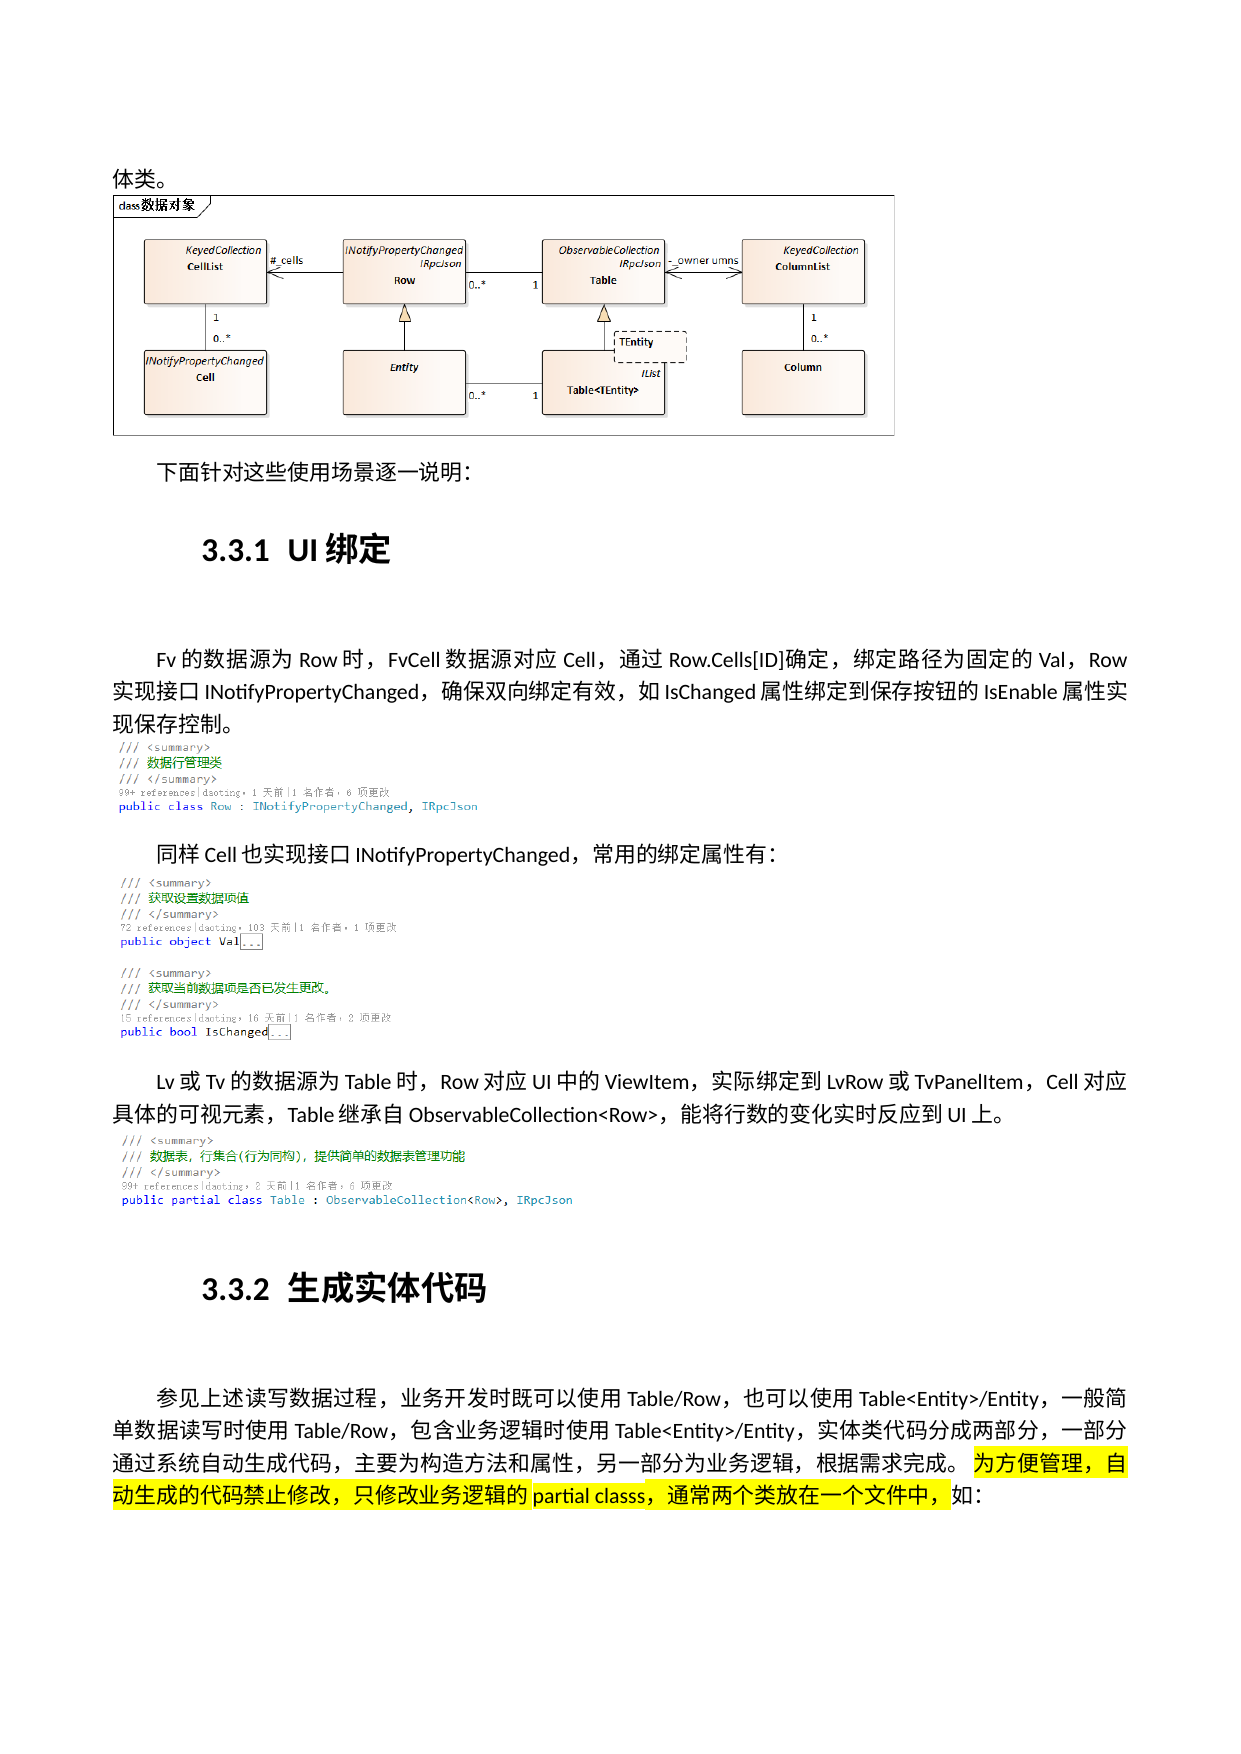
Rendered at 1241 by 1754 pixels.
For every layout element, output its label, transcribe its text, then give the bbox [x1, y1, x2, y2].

subtitle 生成实体代码 [201, 1253, 1128, 1318]
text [112, 162, 1128, 194]
picture [112, 868, 398, 1054]
text 下面针对这些使用场景逐一说明： [112, 454, 1128, 487]
picture [112, 194, 895, 436]
text 同样Cell也实现接口INotifyPropertyChanged，常用的绑定属性有： [112, 836, 1128, 869]
text Lv或Tv的数据源为Table时，Row对应UI中的ViewItem，实际绑定到LvRow或TvPanelItem，Cell对应具体的可视元素，Table继承自ObservableCollection<Row>，能将行数的变化实时反应到UI上。 [112, 1064, 1128, 1129]
text 参见上述读写数据过程，业务开发时既可以使用Table/Row，也可以使用Table<Entity>/Entity，一般简单数据读写时使用Table/Row，包含业务逻辑时使用Table<Entity>/Entity，实体类代码分成两部分，一部分通过系统自动生成代码，主要为构造方法和属性，另一部分为业务逻辑，根据需求完成。为方便管理，自动生成的代码禁止修改，只修改业务逻辑的partial classs，通常两个类放在一个文件中，如： [112, 1381, 1128, 1511]
picture [112, 738, 501, 817]
subtitle UI绑定 [201, 514, 1128, 579]
text Fv的数据源为Row时，FvCell数据源对应Cell，通过Row.Cells[ID]确定，绑定路径为固定的Val，Row实现接口INotifyPropertyChanged，确保双向绑定有效，如IsChanged属性绑定到保存按钮的IsEnable属性实现保存控制。 [112, 641, 1128, 739]
picture [112, 1128, 581, 1209]
